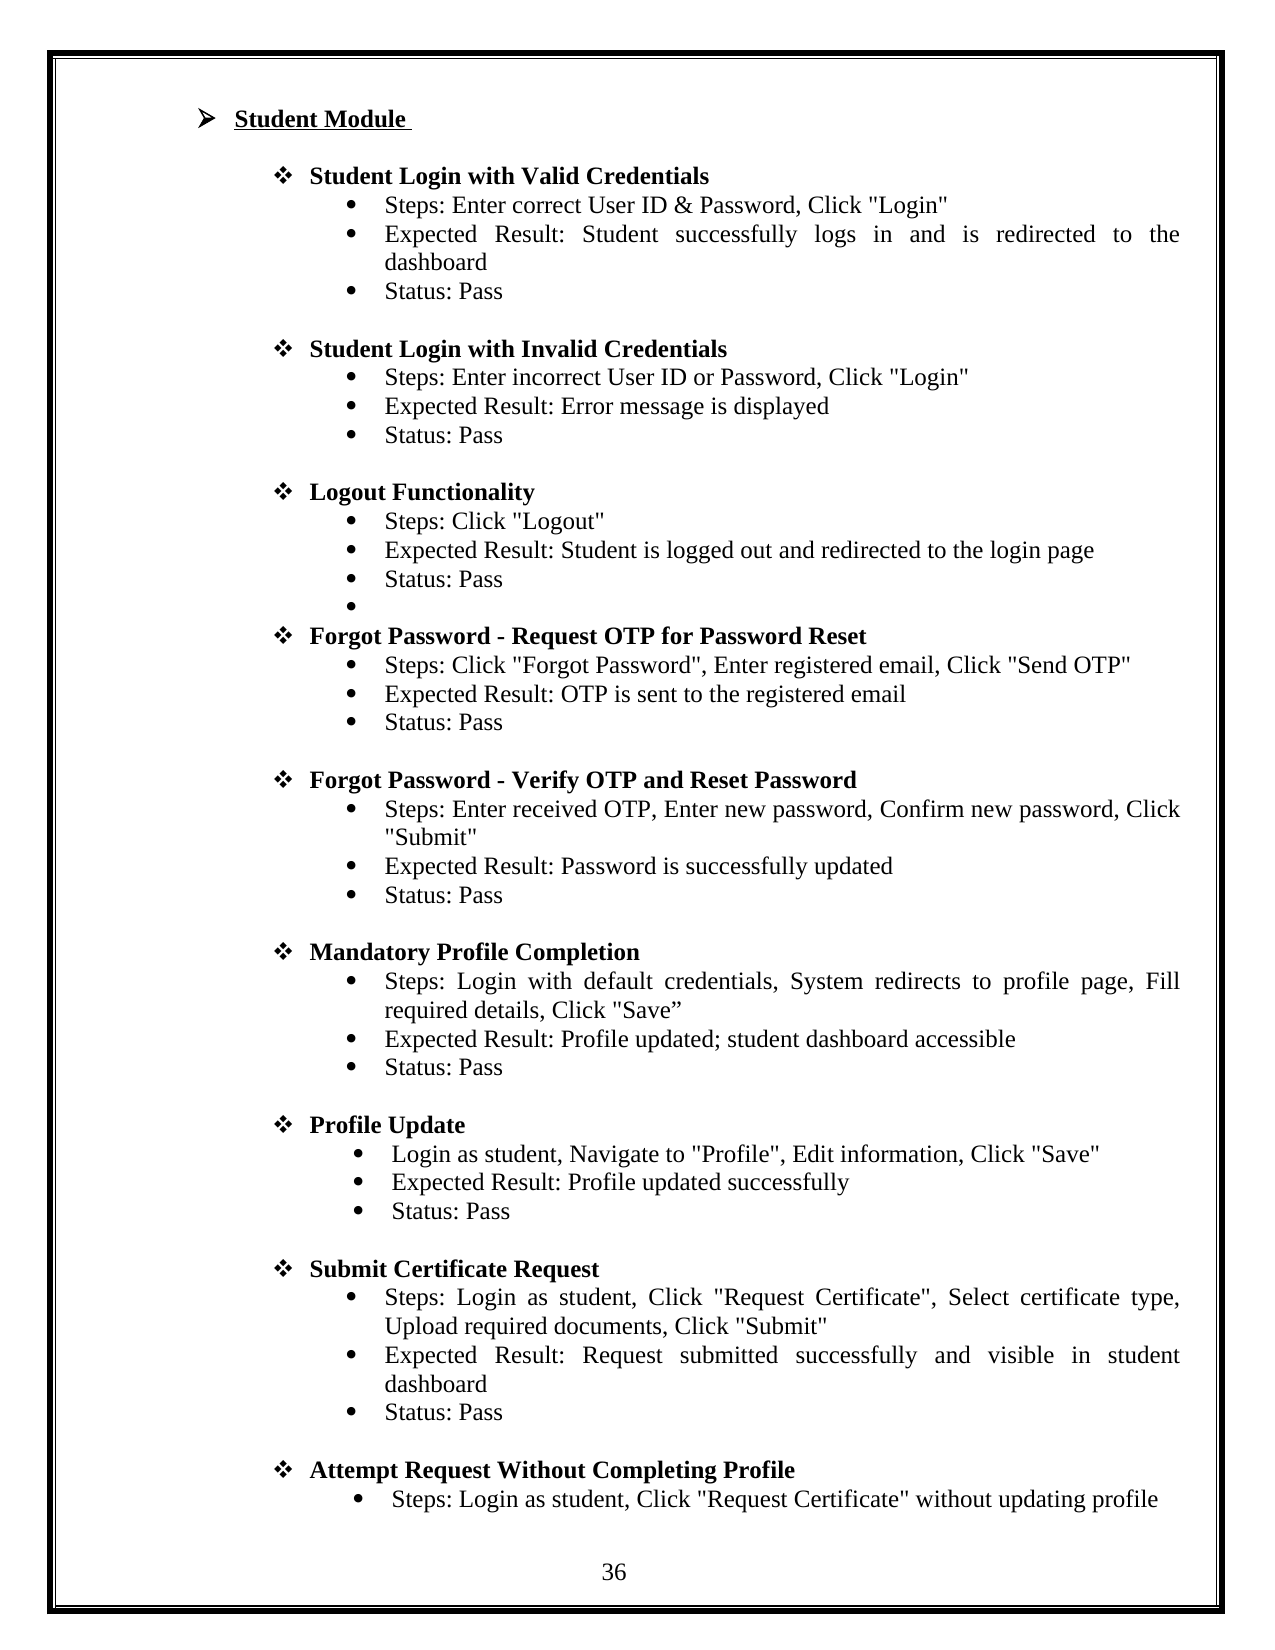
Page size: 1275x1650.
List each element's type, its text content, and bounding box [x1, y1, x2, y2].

list Mandatory Profile Completion [272, 937, 1181, 966]
list Student Login with Valid Credentials [272, 161, 1181, 190]
list Steps: Enter received OTP, Enter new password, Confirm new password, Click "Submit" [347, 794, 1181, 851]
list Expected Result: Error message is displayed [347, 391, 1181, 420]
list Student Module [197, 104, 1181, 132]
list Login as student, Navigate to "Profile", Edit information, Click "Save" [354, 1139, 1181, 1167]
list Expected Result: Password is successfully updated [347, 851, 1181, 880]
list Expected Result: Student is logged out and redirected to the login page [347, 535, 1181, 564]
list Status: Pass [354, 1196, 1181, 1225]
list Status: Pass [347, 1397, 1181, 1426]
list Forgot Password - Verify OTP and Reset Password [272, 765, 1181, 794]
list Steps: Login with default credentials, System redirects to profile page, Fill required details, Click "Save” [347, 966, 1181, 1024]
list Status: Pass [347, 880, 1181, 909]
list Profile Update [272, 1110, 1181, 1139]
list Submit Certificate Request [272, 1254, 1181, 1282]
list Steps: Login as student, Click "Request Certificate", Select certificate type, Upload required documents, Click "Submit" [347, 1282, 1181, 1340]
list Logout Functionality [272, 477, 1181, 506]
list Status: Pass [347, 564, 1181, 592]
list Steps: Enter incorrect User ID or Password, Click "Login" [347, 362, 1181, 391]
list Expected Result: Request submitted successfully and visible in student dashboard [347, 1340, 1181, 1397]
list Attempt Request Without Completing Profile [272, 1455, 1181, 1484]
list Status: Pass [347, 707, 1181, 736]
list Expected Result: OTP is sent to the registered email [347, 679, 1181, 707]
list Status: Pass [347, 420, 1181, 449]
list Expected Result: Student successfully logs in and is redirected to the dashboard [347, 219, 1181, 276]
list Student Login with Invalid Credentials [272, 334, 1181, 362]
list Steps: Enter correct User ID & Password, Click "Login" [347, 190, 1181, 219]
list Steps: Login as student, Click "Request Certificate" without updating profile [354, 1484, 1181, 1512]
list Steps: Click "Logout" [347, 506, 1181, 535]
list Status: Pass [347, 1052, 1181, 1081]
list Status: Pass [347, 276, 1181, 305]
list Expected Result: Profile updated successfully [354, 1167, 1181, 1196]
list Expected Result: Profile updated; student dashboard accessible [347, 1024, 1181, 1052]
list Steps: Click "Forgot Password", Enter registered email, Click "Send OTP" [347, 650, 1181, 679]
list Forgot Password - Request OTP for Password Reset [272, 621, 1181, 650]
